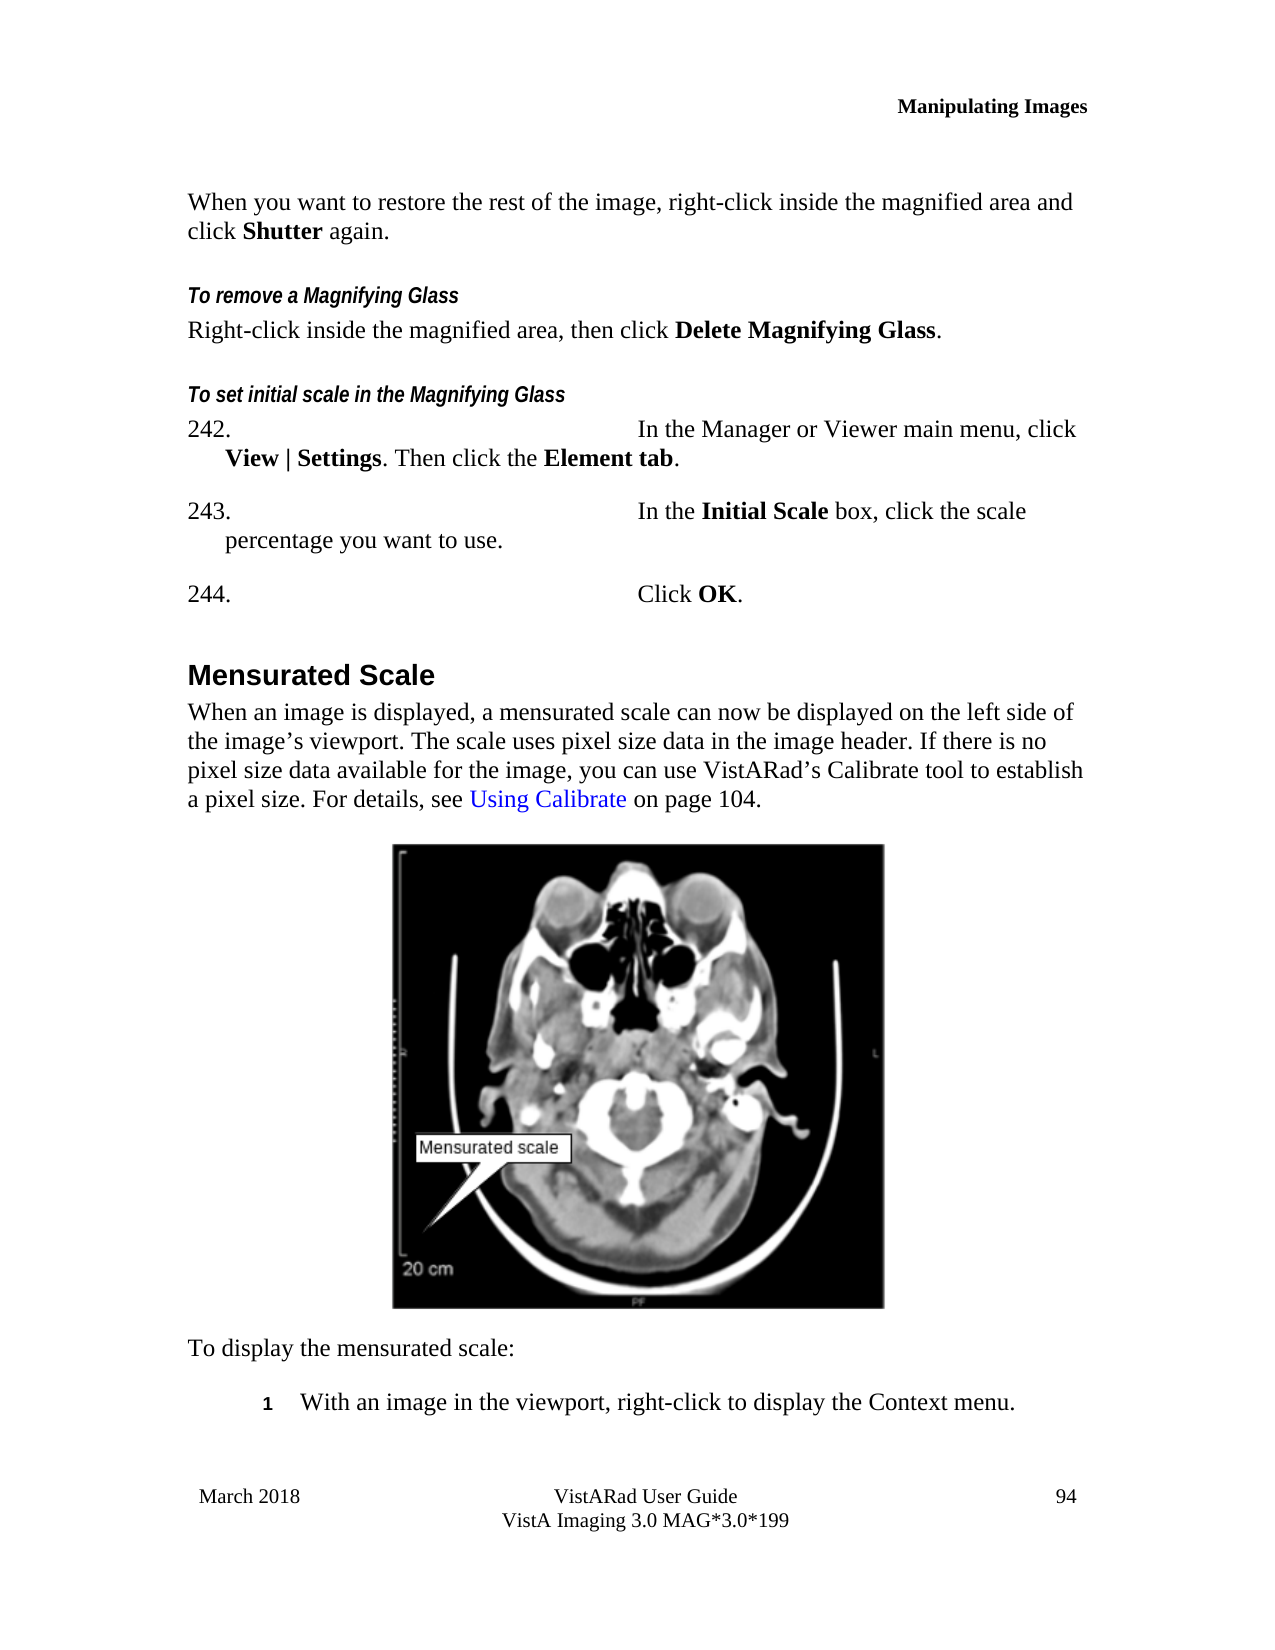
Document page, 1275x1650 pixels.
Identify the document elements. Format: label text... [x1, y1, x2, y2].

subtitle Mensurated Scale [187, 658, 1087, 691]
list In the Manager or Viewer main menu, click View | Settings. Then click the Element tab. [187, 414, 1087, 471]
list Click OK. [187, 579, 1087, 608]
list With an image in the viewport, right-click to display the Context menu. [262, 1387, 1087, 1415]
text To display the mensurated scale: [187, 1333, 1087, 1362]
text When you want to restore the rest of the image, right-click inside the magnified area and click Shutter again. [187, 187, 1087, 245]
list In the Initial Scale box, click the scale percentage you want to use. [187, 496, 1087, 554]
text To set initial scale in the Magnifying Glass [187, 381, 1087, 408]
text When an image is displayed, a mensurated scale can now be displayed on the left side of the image’s viewport. The scale uses pixel size data in the image header. If there is no pixel size data available for the image, you can use VistARad’s Calibrate tool to establish a pixel size. For details, see on page . [187, 697, 1087, 812]
text To remove a Magnifying Glass [187, 282, 1087, 309]
text Right-click inside the magnified area, then click Delete Magnifying Glass. [187, 315, 1087, 344]
